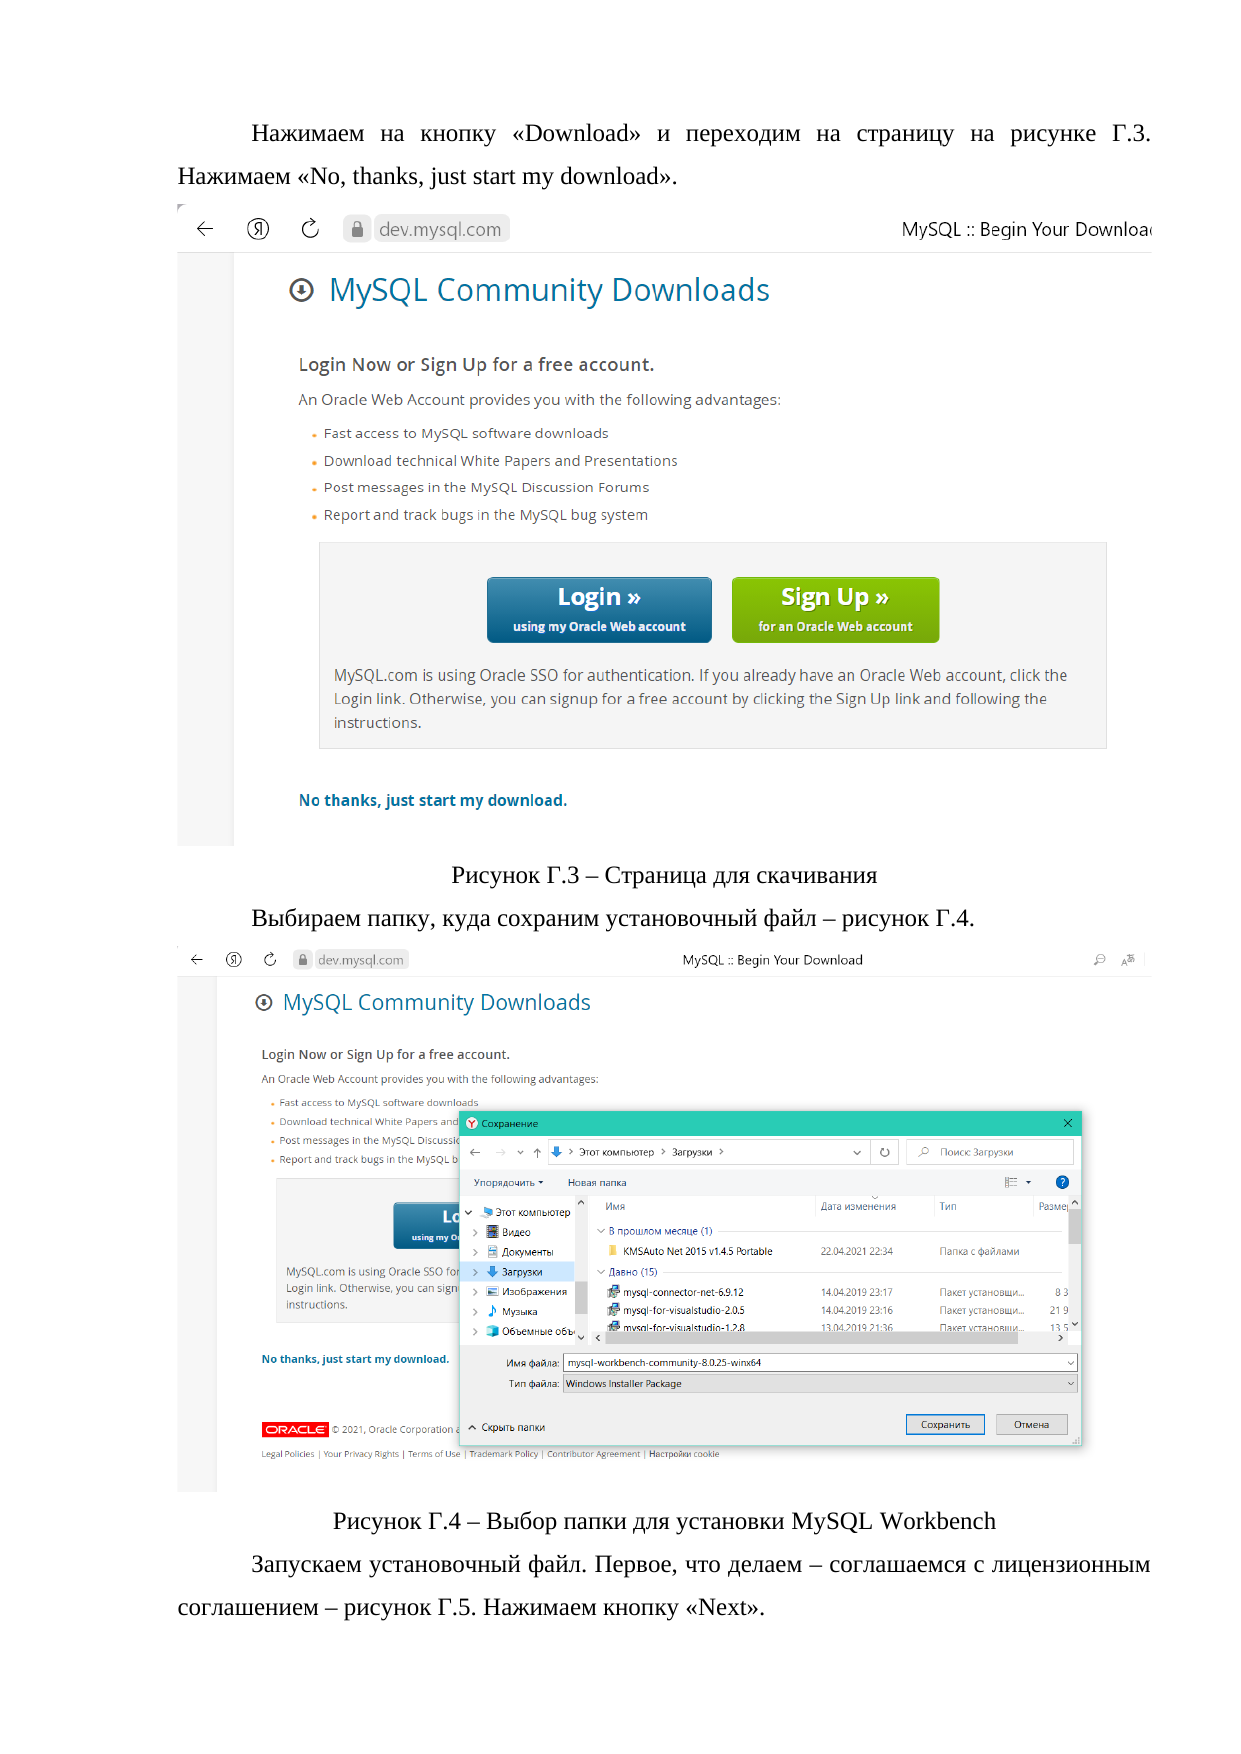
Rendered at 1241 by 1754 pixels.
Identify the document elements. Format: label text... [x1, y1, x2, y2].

text Рисунок Г.3 – Страница для скачивания [177, 860, 1152, 888]
picture [177, 946, 1152, 1492]
text Запускаем установочный файл. Первое, что делаем – соглашаемся с лицензионным соглашением – рисунок Г.5. Нажимаем кнопку «Next». [177, 1549, 1152, 1621]
text Выбираем папку, куда сохраним установочный файл – рисунок Г.4. [177, 903, 1152, 932]
text Нажимаем на кнопку «Download» и переходим на страницу на рисунке Г.3. Нажимаем «No, thanks, just start my download». [177, 118, 1152, 190]
picture [177, 204, 1152, 846]
text Рисунок Г.4 – Выбор папки для установки MySQL Workbench [177, 1506, 1152, 1535]
